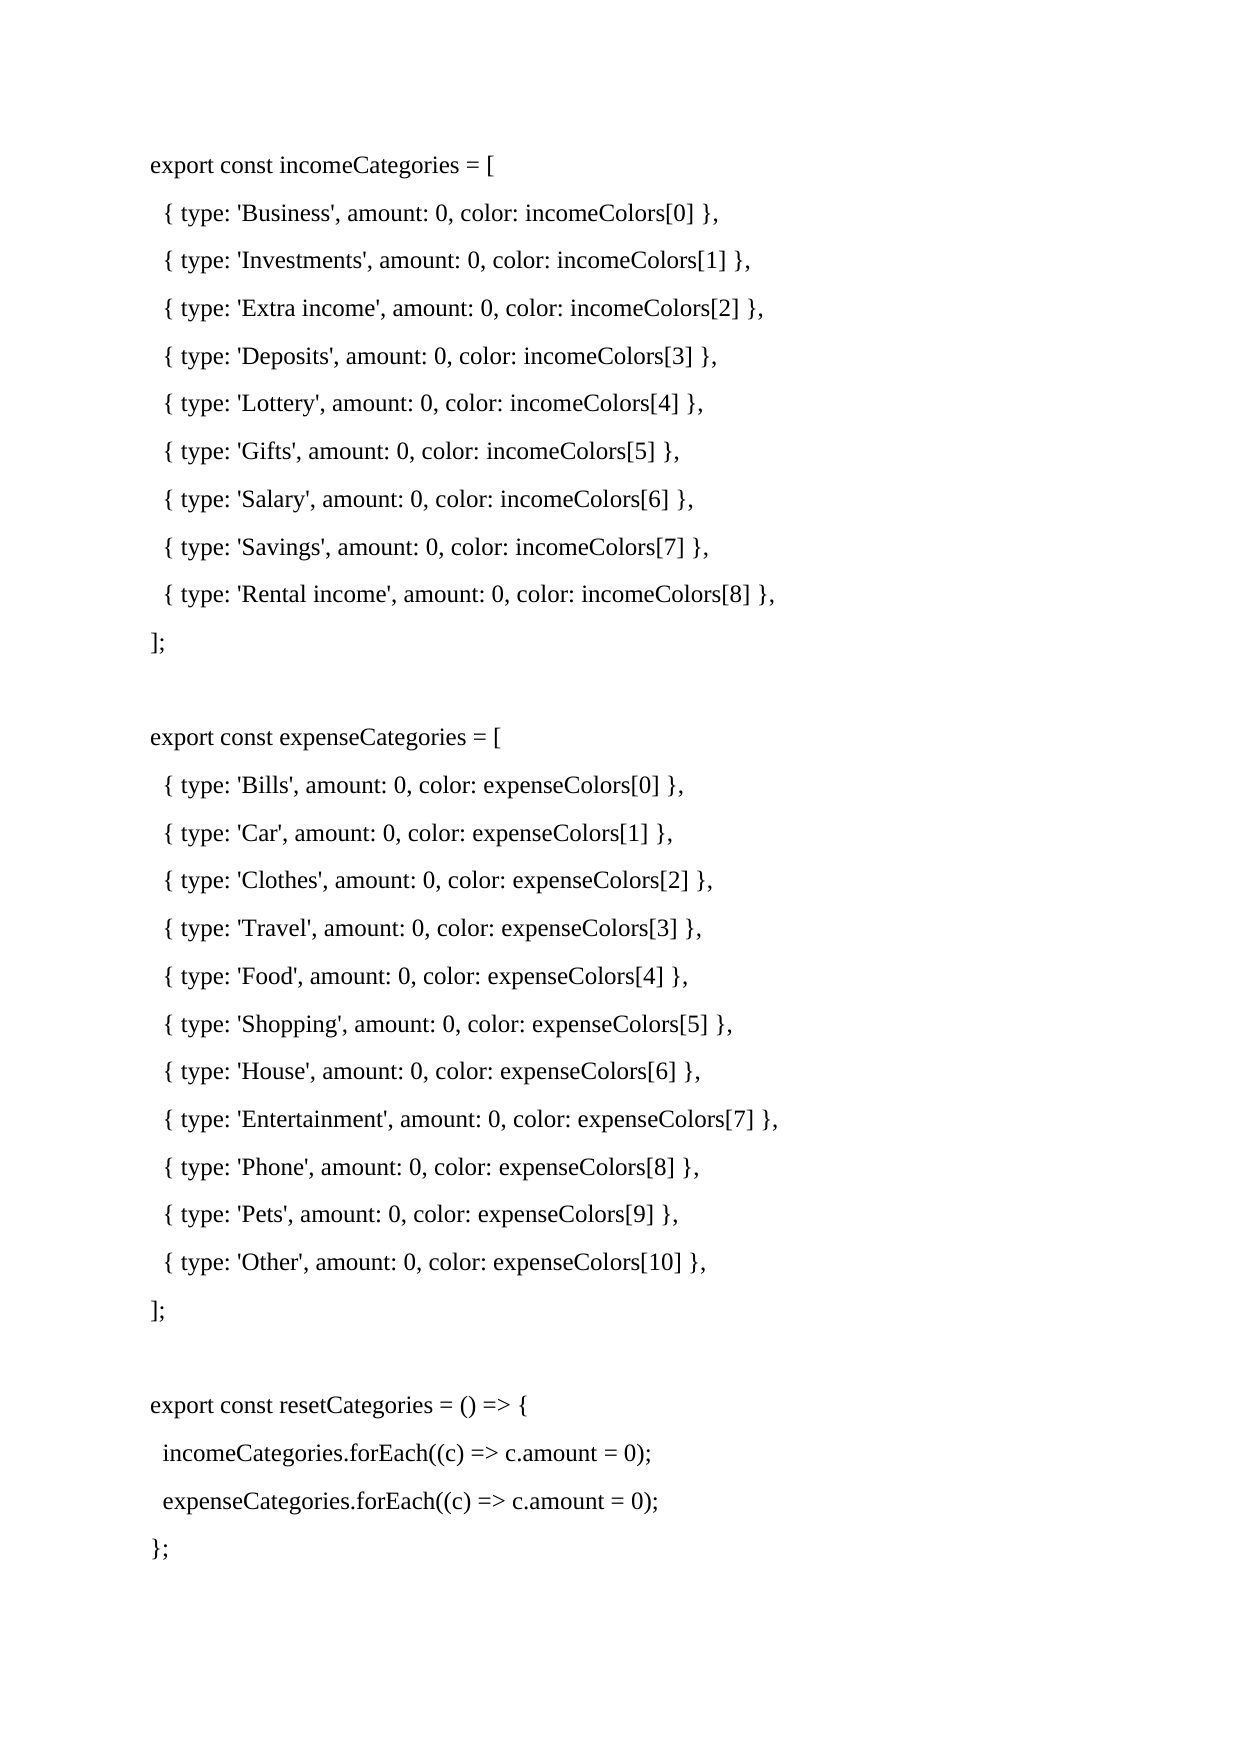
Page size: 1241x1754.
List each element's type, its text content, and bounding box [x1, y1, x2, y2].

text ]; [150, 627, 1090, 656]
text { type: 'Travel', amount: 0, color: expenseColors[3] }, [150, 913, 1090, 942]
text { type: 'Pets', amount: 0, color: expenseColors[9] }, [150, 1199, 1090, 1228]
text { type: 'Rental income', amount: 0, color: incomeColors[8] }, [150, 579, 1090, 608]
text { type: 'Savings', amount: 0, color: incomeColors[7] }, [150, 532, 1090, 560]
text { type: 'Phone', amount: 0, color: expenseColors[8] }, [150, 1152, 1090, 1181]
text { type: 'House', amount: 0, color: expenseColors[6] }, [150, 1056, 1090, 1085]
text { type: 'Deposits', amount: 0, color: incomeColors[3] }, [150, 341, 1090, 369]
text { type: 'Car', amount: 0, color: expenseColors[1] }, [150, 818, 1090, 847]
text { type: 'Shopping', amount: 0, color: expenseColors[5] }, [150, 1009, 1090, 1037]
text { type: 'Gifts', amount: 0, color: incomeColors[5] }, [150, 436, 1090, 465]
text { type: 'Other', amount: 0, color: expenseColors[10] }, [150, 1247, 1090, 1276]
text }; [150, 1533, 1090, 1562]
text { type: 'Entertainment', amount: 0, color: expenseColors[7] }, [150, 1104, 1090, 1133]
text export const expenseCategories = [ [150, 722, 1090, 751]
text export const incomeCategories = [ [150, 150, 1090, 179]
text { type: 'Clothes', amount: 0, color: expenseColors[2] }, [150, 866, 1090, 894]
text { type: 'Business', amount: 0, color: incomeColors[0] }, [150, 198, 1090, 226]
text export const resetCategories = () => { [150, 1390, 1090, 1419]
text { type: 'Food', amount: 0, color: expenseColors[4] }, [150, 961, 1090, 990]
text { type: 'Investments', amount: 0, color: incomeColors[1] }, [150, 245, 1090, 274]
text { type: 'Bills', amount: 0, color: expenseColors[0] }, [150, 770, 1090, 799]
text incomeCategories.forEach((c) => c.amount = 0); [150, 1438, 1090, 1467]
text { type: 'Salary', amount: 0, color: incomeColors[6] }, [150, 484, 1090, 513]
text expenseCategories.forEach((c) => c.amount = 0); [150, 1486, 1090, 1514]
text { type: 'Lottery', amount: 0, color: incomeColors[4] }, [150, 388, 1090, 417]
text { type: 'Extra income', amount: 0, color: incomeColors[2] }, [150, 293, 1090, 322]
text ]; [150, 1295, 1090, 1324]
